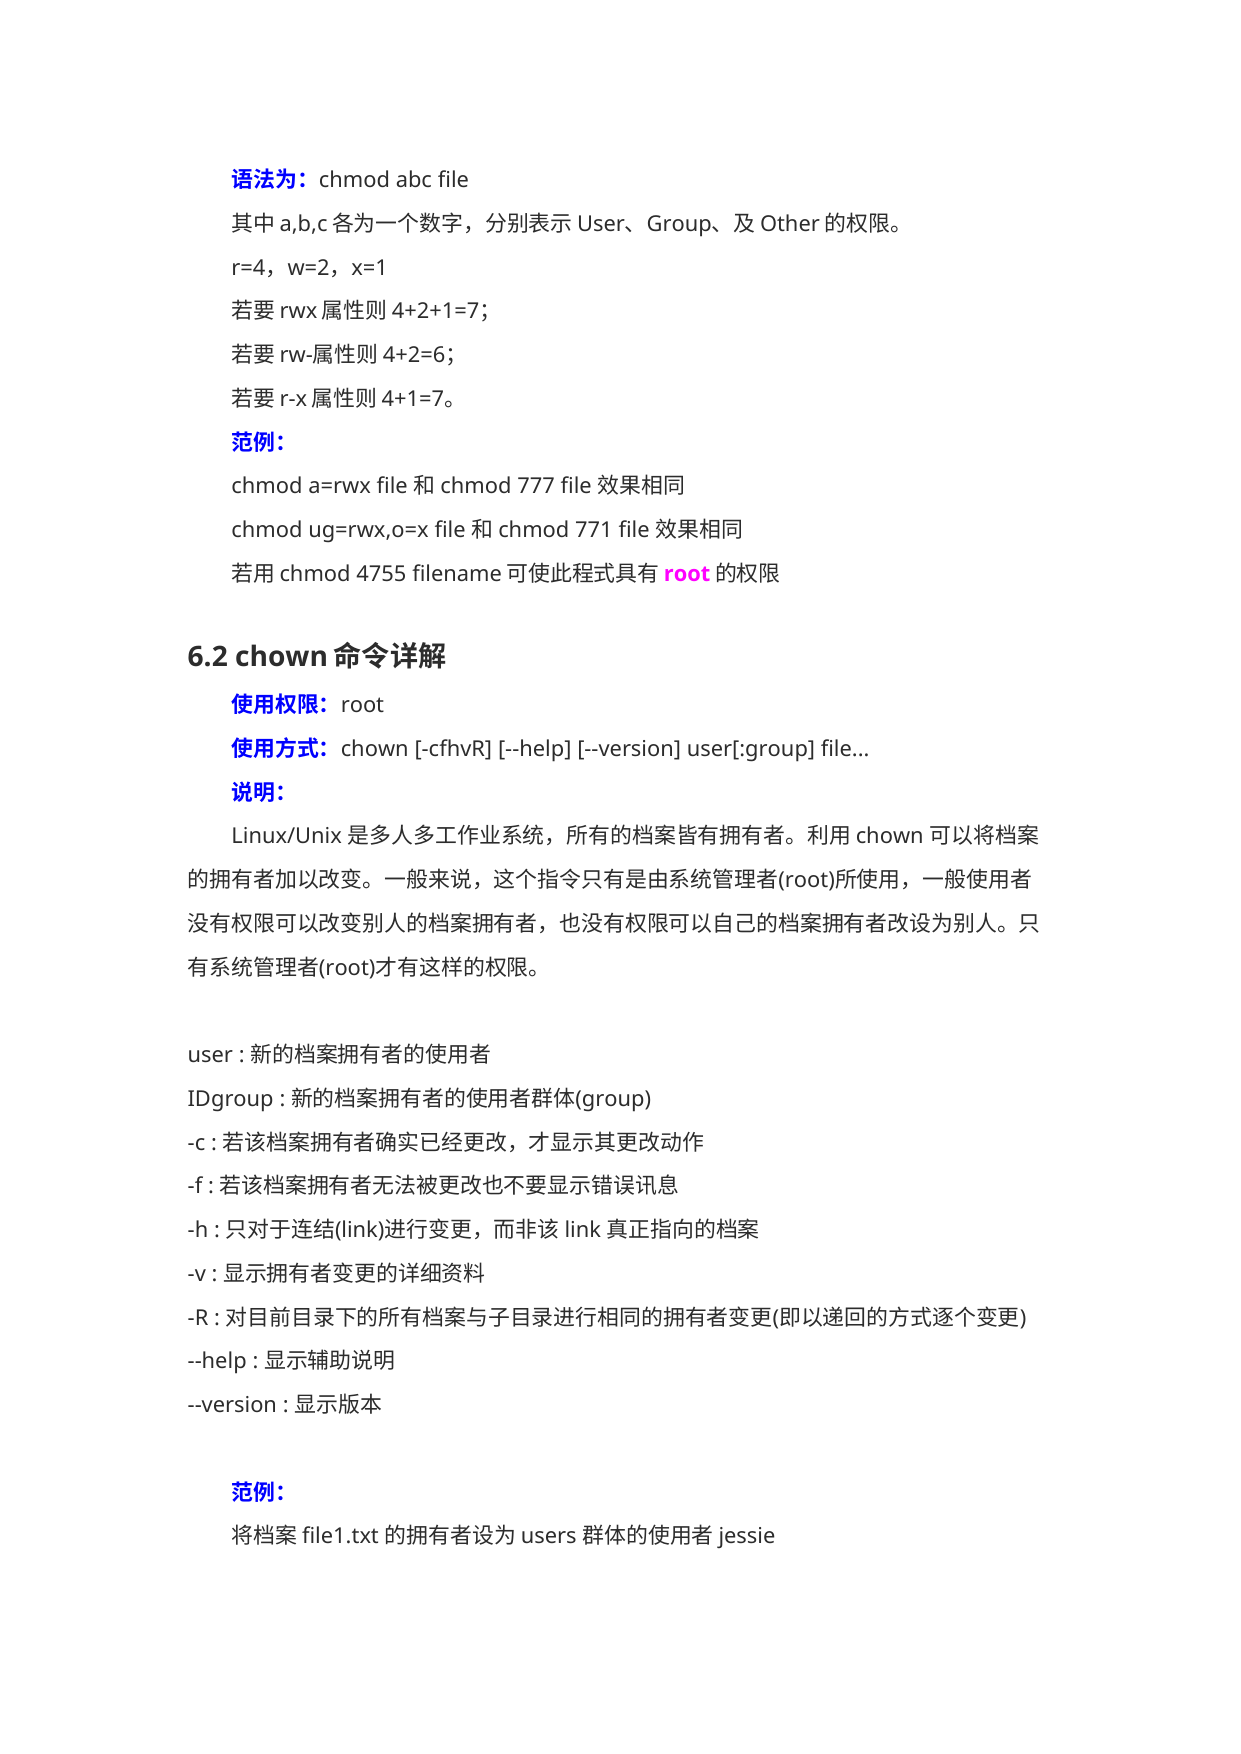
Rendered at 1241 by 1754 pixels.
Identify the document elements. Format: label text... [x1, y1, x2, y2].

text 说明： [187, 762, 1053, 806]
text 使用权限：root [187, 675, 1053, 719]
text IDgroup : 新的档案拥有者的使用者群体(group) [187, 1069, 1053, 1112]
text 将档案 file1.txt 的拥有者设为 users 群体的使用者 jessie [187, 1506, 1053, 1550]
text --help : 显示辅助说明 [187, 1331, 1053, 1375]
text 若要r-x属性则4+1=7。 [187, 369, 1053, 412]
text 6.2 chown命令详解 [187, 631, 1053, 675]
text chmod ug=rwx,o=x file 和 chmod 771 file 效果相同 [187, 500, 1053, 544]
text chmod a=rwx file 和 chmod 777 file 效果相同 [187, 456, 1053, 500]
text Linux/Unix 是多人多工作业系统，所有的档案皆有拥有者。利用 chown 可以将档案的拥有者加以改变。一般来说，这个指令只有是由系统管理者(root)所使用，一般使用者没有权限可以改变别人的档案拥有者，也没有权限可以自己的档案拥有者改设为别人。只有系统管理者(root)才有这样的权限。 [187, 806, 1053, 981]
text 范例： [187, 412, 1053, 456]
text user : 新的档案拥有者的使用者 [187, 1025, 1053, 1069]
text 若要rwx属性则4+2+1=7； [187, 281, 1053, 325]
text -h : 只对于连结(link)进行变更，而非该 link 真正指向的档案 [187, 1200, 1053, 1244]
text -c : 若该档案拥有者确实已经更改，才显示其更改动作 [187, 1112, 1053, 1156]
text 范例： [187, 1462, 1053, 1506]
text 使用方式：chown [-cfhvR] [--help] [--version] user[:group] file... [187, 719, 1053, 762]
text -R : 对目前目录下的所有档案与子目录进行相同的拥有者变更(即以递回的方式逐个变更) [187, 1287, 1053, 1331]
text 若要rw-属性则4+2=6； [187, 325, 1053, 369]
text -v : 显示拥有者变更的详细资料 [187, 1244, 1053, 1287]
text 语法为：chmod abc file [187, 150, 1053, 194]
text --version : 显示版本 [187, 1375, 1053, 1419]
text -f : 若该档案拥有者无法被更改也不要显示错误讯息 [187, 1156, 1053, 1200]
text r=4，w=2，x=1 [187, 237, 1053, 281]
text 其中a,b,c各为一个数字，分别表示User、Group、及Other的权限。 [187, 194, 1053, 237]
text 若用chmod 4755 filename可使此程式具有root的权限 [187, 544, 1053, 587]
